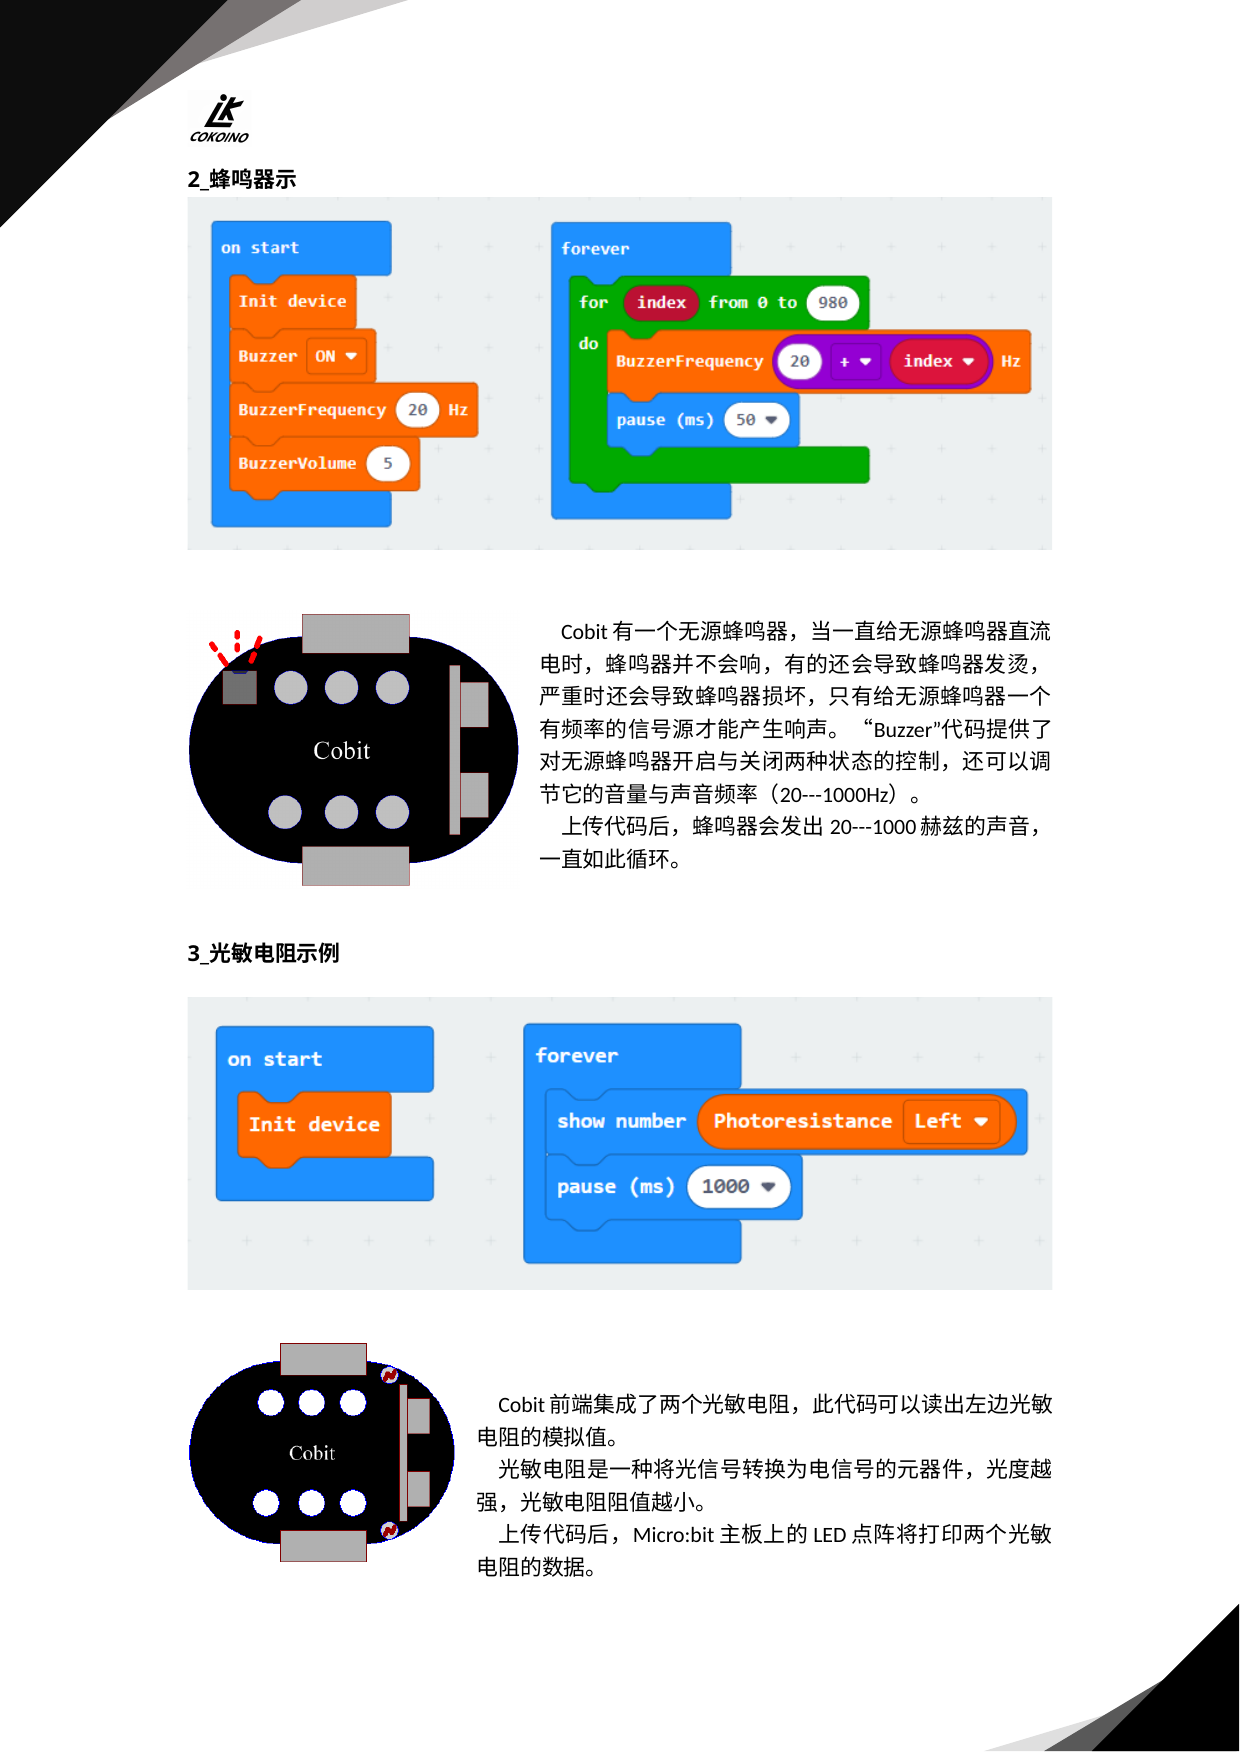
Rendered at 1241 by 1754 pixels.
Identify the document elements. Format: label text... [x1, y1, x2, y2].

picture [187, 997, 1053, 1290]
subtitle 2_蜂鸣器示 [187, 162, 1053, 197]
picture [184, 1340, 458, 1565]
text Cobit前端集成了两个光敏电阻，此代码可以读出左边光敏电阻的模拟值。 [458, 1387, 1053, 1452]
text 上传代码后，Micro:bit主板上的LED点阵将打印两个光敏电阻的数据。 [187, 1517, 1053, 1582]
picture [187, 197, 1053, 550]
text 光敏电阻是一种将光信号转换为电信号的元器件，光度越强，光敏电阻阻值越小。 [458, 1452, 1053, 1517]
subtitle 3_光敏电阻示例 [187, 935, 1053, 968]
picture [187, 90, 252, 147]
picture [186, 610, 520, 889]
text 上传代码后，蜂鸣器会发出20---1000赫兹的声音，一直如此循环。 [520, 809, 1053, 874]
text Cobit有一个无源蜂鸣器，当一直给无源蜂鸣器直流电时，蜂鸣器并不会响，有的还会导致蜂鸣器发烫，严重时还会导致蜂鸣器损坏，只有给无源蜂鸣器一个有频率的信号源才能产生响声。“Buzzer”代码提供了对无源蜂鸣器开启与关闭两种状态的控制，还可以调节它的音量与声音频率（20---1000Hz）。 [520, 614, 1053, 809]
